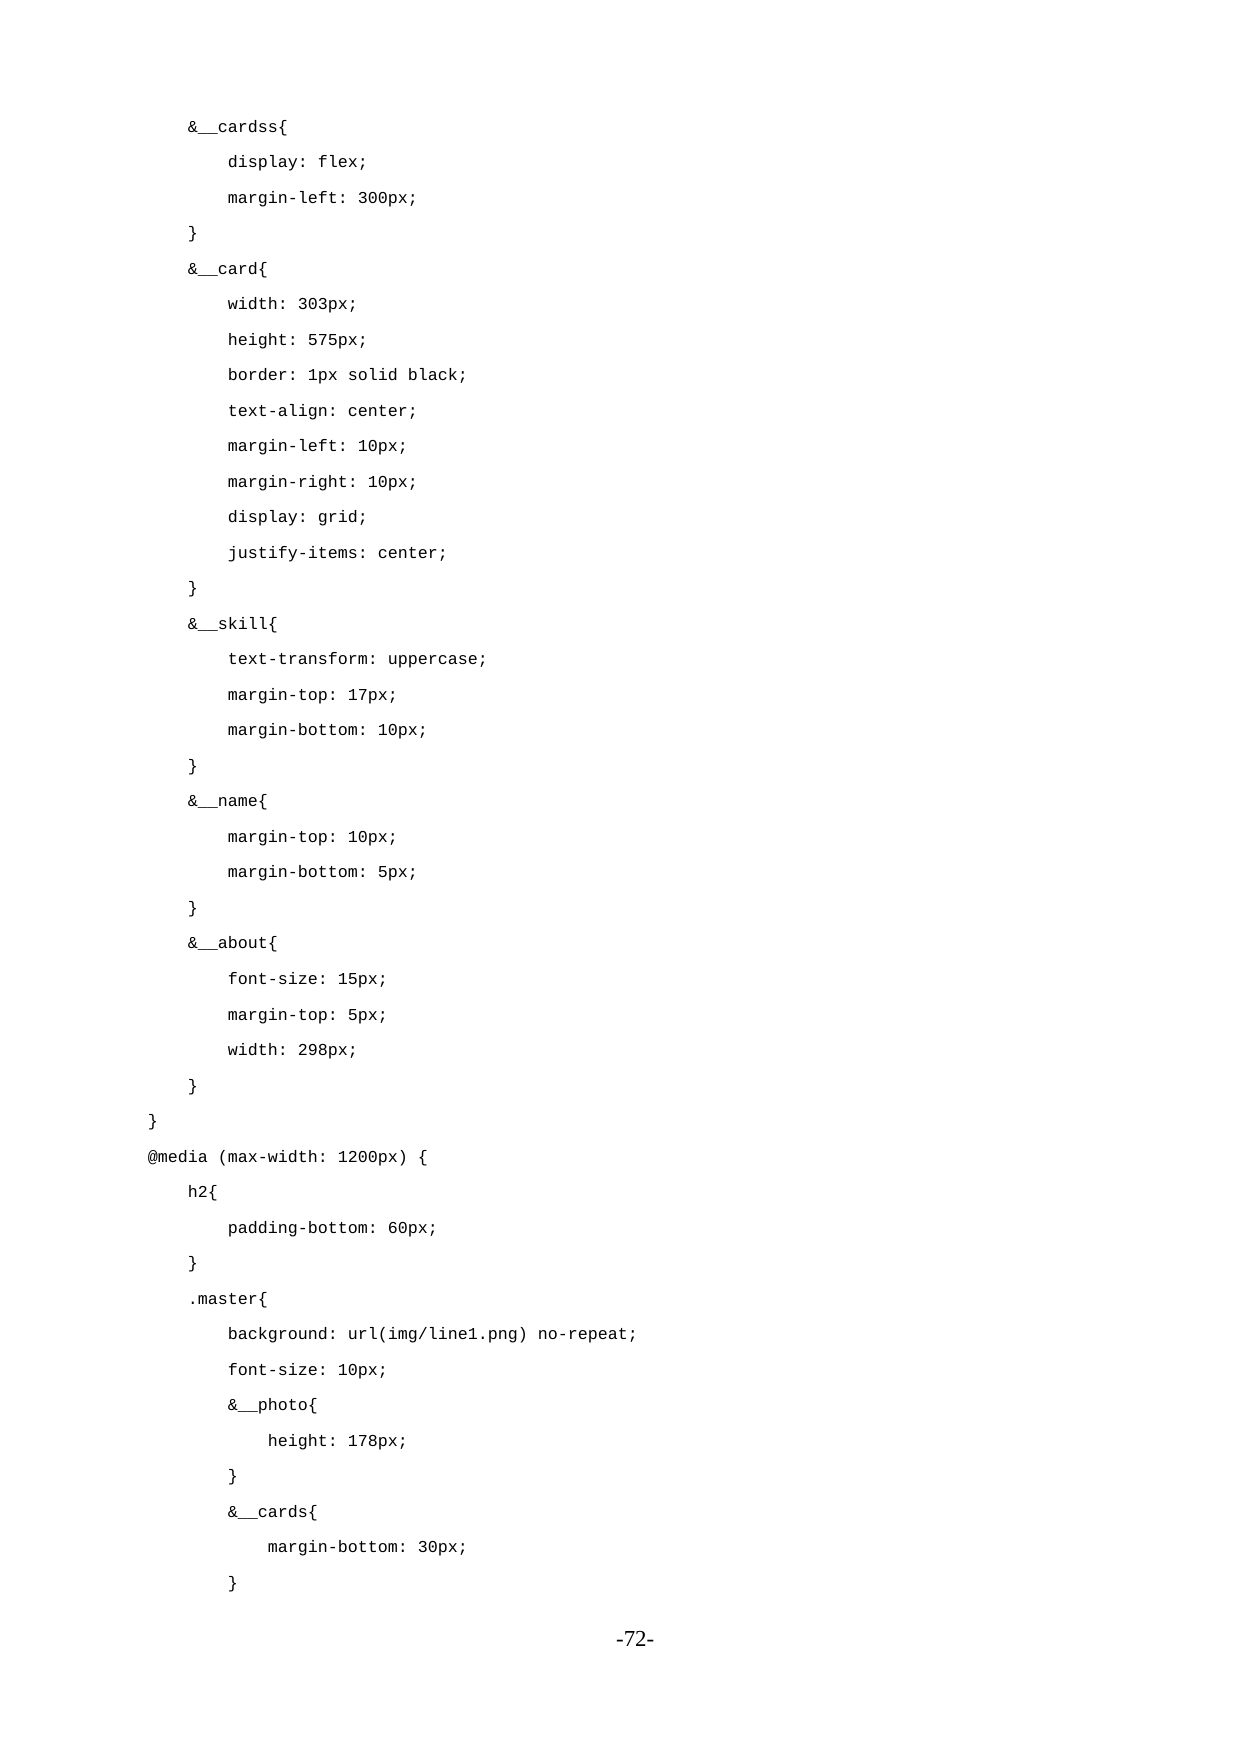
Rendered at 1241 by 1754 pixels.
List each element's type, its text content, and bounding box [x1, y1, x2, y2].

text &__skill{ [148, 615, 1122, 634]
text } [148, 757, 1122, 776]
text &__about{ [148, 935, 1122, 954]
text } [148, 580, 1122, 599]
text &__cards{ [148, 1503, 1122, 1522]
text &__name{ [148, 793, 1122, 812]
text } [148, 1468, 1122, 1487]
text width: 303px; [148, 296, 1122, 314]
text } [148, 225, 1122, 243]
text } [148, 899, 1122, 918]
text .master{ [148, 1290, 1122, 1309]
text margin-right: 10px; [148, 473, 1122, 492]
text margin-top: 10px; [148, 828, 1122, 847]
text margin-bottom: 10px; [148, 722, 1122, 741]
text } [148, 1113, 1122, 1132]
text &__cardss{ [148, 118, 1122, 137]
text justify-items: center; [148, 544, 1122, 563]
text margin-top: 17px; [148, 686, 1122, 705]
text margin-left: 300px; [148, 189, 1122, 208]
text margin-left: 10px; [148, 438, 1122, 457]
text } [148, 1574, 1122, 1593]
text margin-bottom: 30px; [148, 1539, 1122, 1558]
text padding-bottom: 60px; [148, 1219, 1122, 1238]
text } [148, 1255, 1122, 1274]
text h2{ [148, 1184, 1122, 1203]
text font-size: 15px; [148, 971, 1122, 989]
text margin-bottom: 5px; [148, 864, 1122, 883]
text text-transform: uppercase; [148, 651, 1122, 670]
text height: 178px; [148, 1432, 1122, 1451]
text &__card{ [148, 260, 1122, 279]
text } [148, 1077, 1122, 1096]
text display: grid; [148, 509, 1122, 528]
text margin-top: 5px; [148, 1006, 1122, 1025]
text height: 575px; [148, 331, 1122, 350]
text text-align: center; [148, 402, 1122, 421]
text display: flex; [148, 154, 1122, 172]
text &__photo{ [148, 1397, 1122, 1416]
text font-size: 10px; [148, 1361, 1122, 1380]
text @media (max-width: 1200px) { [148, 1148, 1122, 1167]
text background: url(img/line1.png) no-repeat; [148, 1326, 1122, 1345]
text width: 298px; [148, 1042, 1122, 1061]
text border: 1px solid black; [148, 367, 1122, 386]
